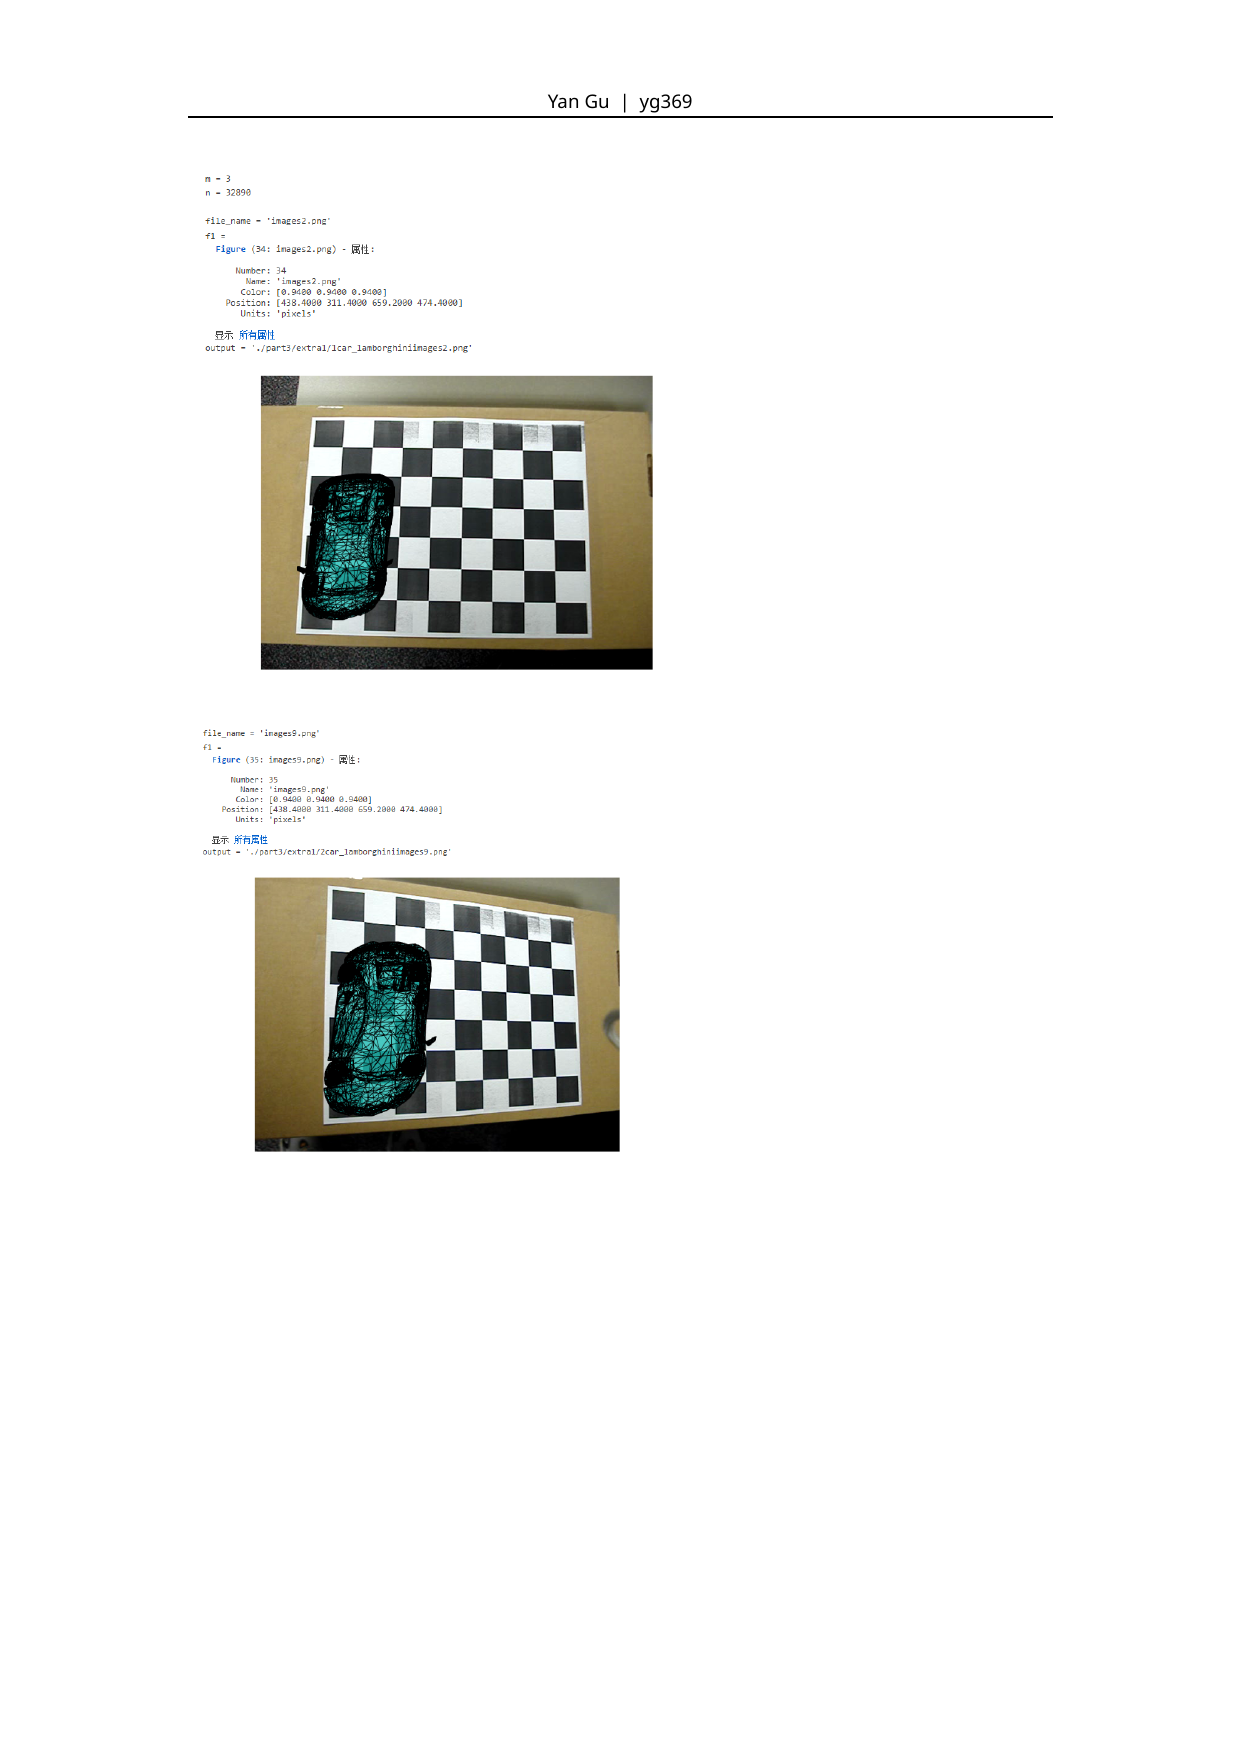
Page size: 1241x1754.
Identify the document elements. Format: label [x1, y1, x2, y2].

picture [187, 714, 778, 1183]
picture [187, 162, 778, 705]
